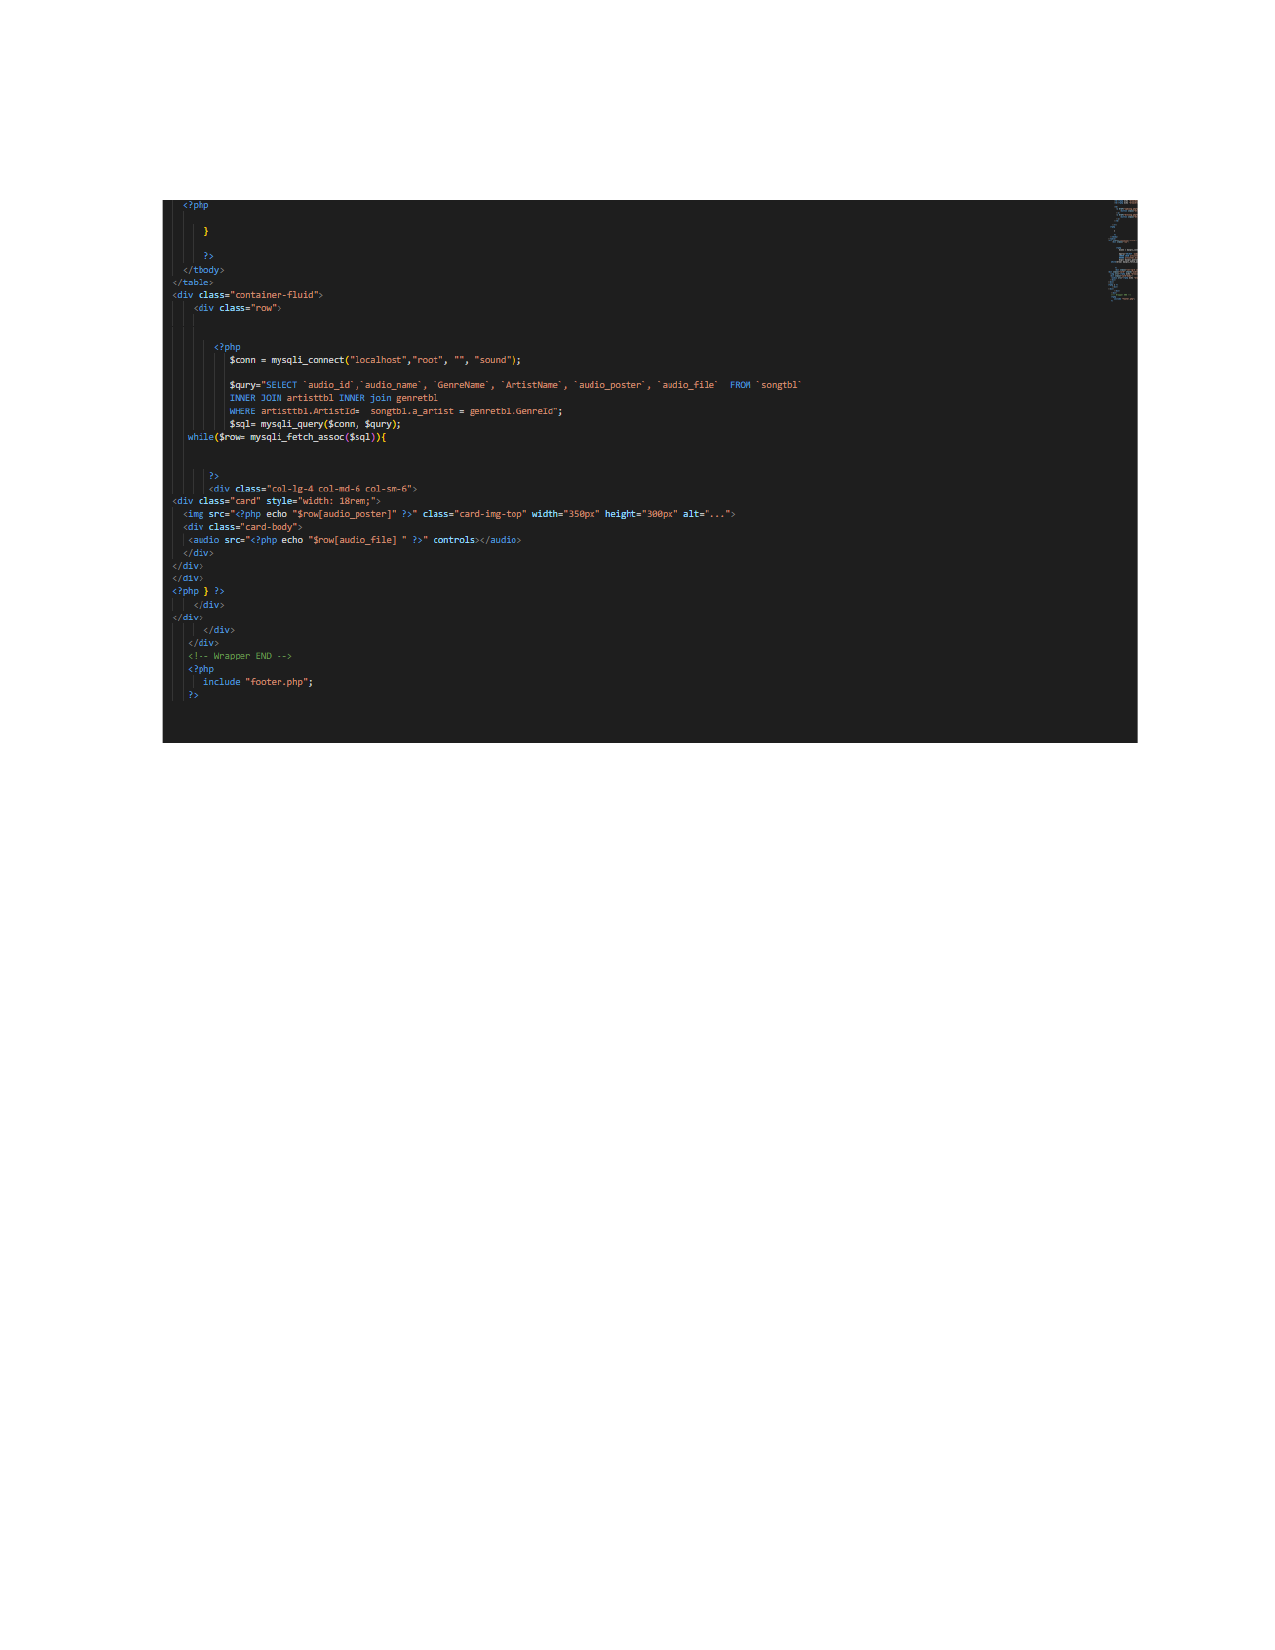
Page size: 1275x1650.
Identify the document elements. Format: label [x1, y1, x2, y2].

picture [162, 200, 1138, 743]
